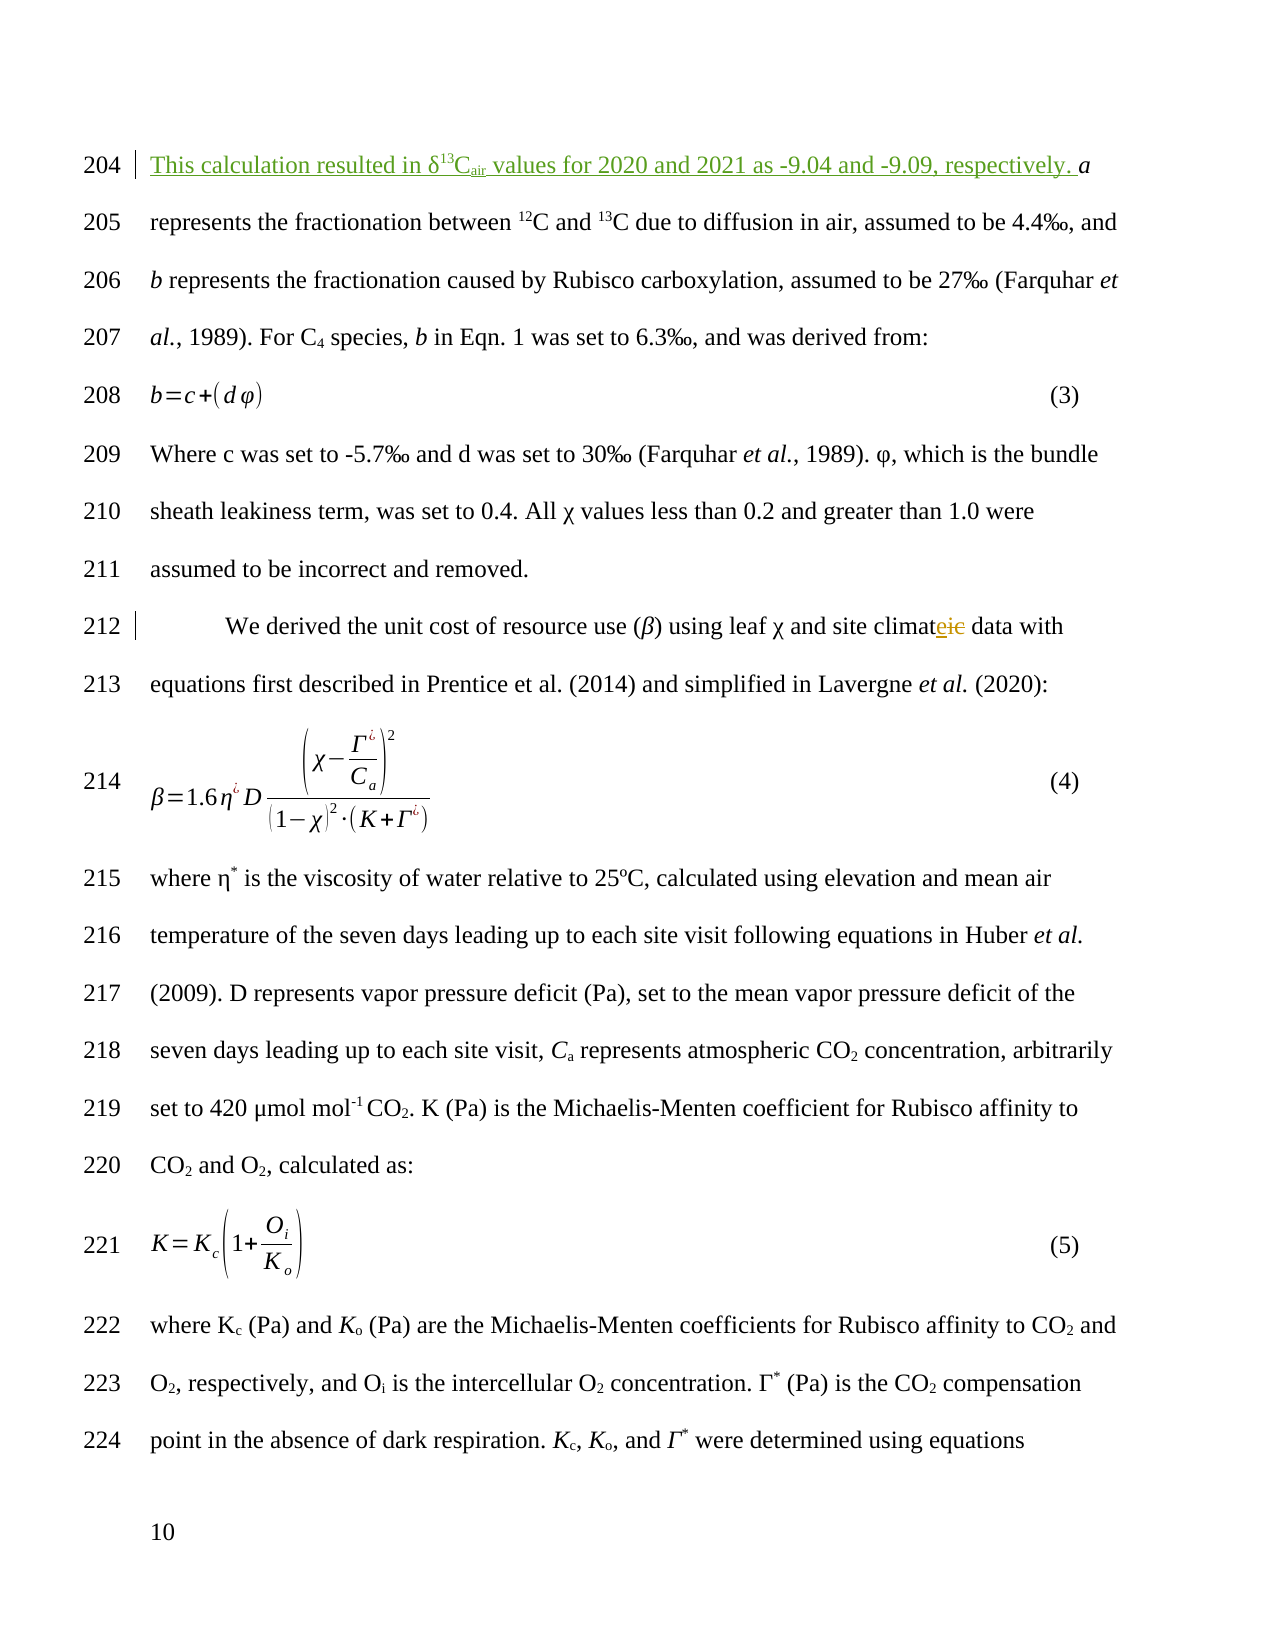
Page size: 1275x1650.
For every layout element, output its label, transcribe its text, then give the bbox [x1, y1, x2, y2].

text Where c was set to -5.7‰ and d was set to 30‰ (Farquhar et al., 1989). φ, which is the bundle sheath leakiness term, was set to 0.4. All χ values less than 0.2 and greater than 1.0 were assumed to be incorrect and removed. [150, 439, 1125, 582]
text (4) [150, 726, 1125, 834]
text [150, 1310, 1125, 1454]
text where η* is the viscosity of water relative to 25ºC, calculated using elevation and mean air temperature of the seven days leading up to each site visit following equations in Huber et al. (2009). D represents vapor pressure deficit (Pa), set to the mean vapor pressure deficit of the seven days leading up to each site visit, Ca represents atmospheric CO2 concentration, arbitrarily set to 420 μmol mol-1 CO2. K (Pa) is the Michaelis-Menten coefficient for Rubisco affinity to CO2 and O2, calculated as: [150, 863, 1125, 1179]
text (3) [150, 380, 1125, 410]
text (5) [150, 1208, 1125, 1281]
text a represents the fractionation between 12C and 13C due to diffusion in air, assumed to be 4.4‰, and b represents the fractionation caused by Rubisco carboxylation, assumed to be 27‰ (Farquhar et al., 1989). For C4 species, b in Eqn. 1 was set to 6.3‰, and was derived from: [150, 150, 1125, 351]
text We derived the unit cost of resource use (β) using leaf χ and site climat data with equations first described in Prentice et al. (2014) and simplified in Lavergne et al. (2020): [150, 611, 1125, 697]
